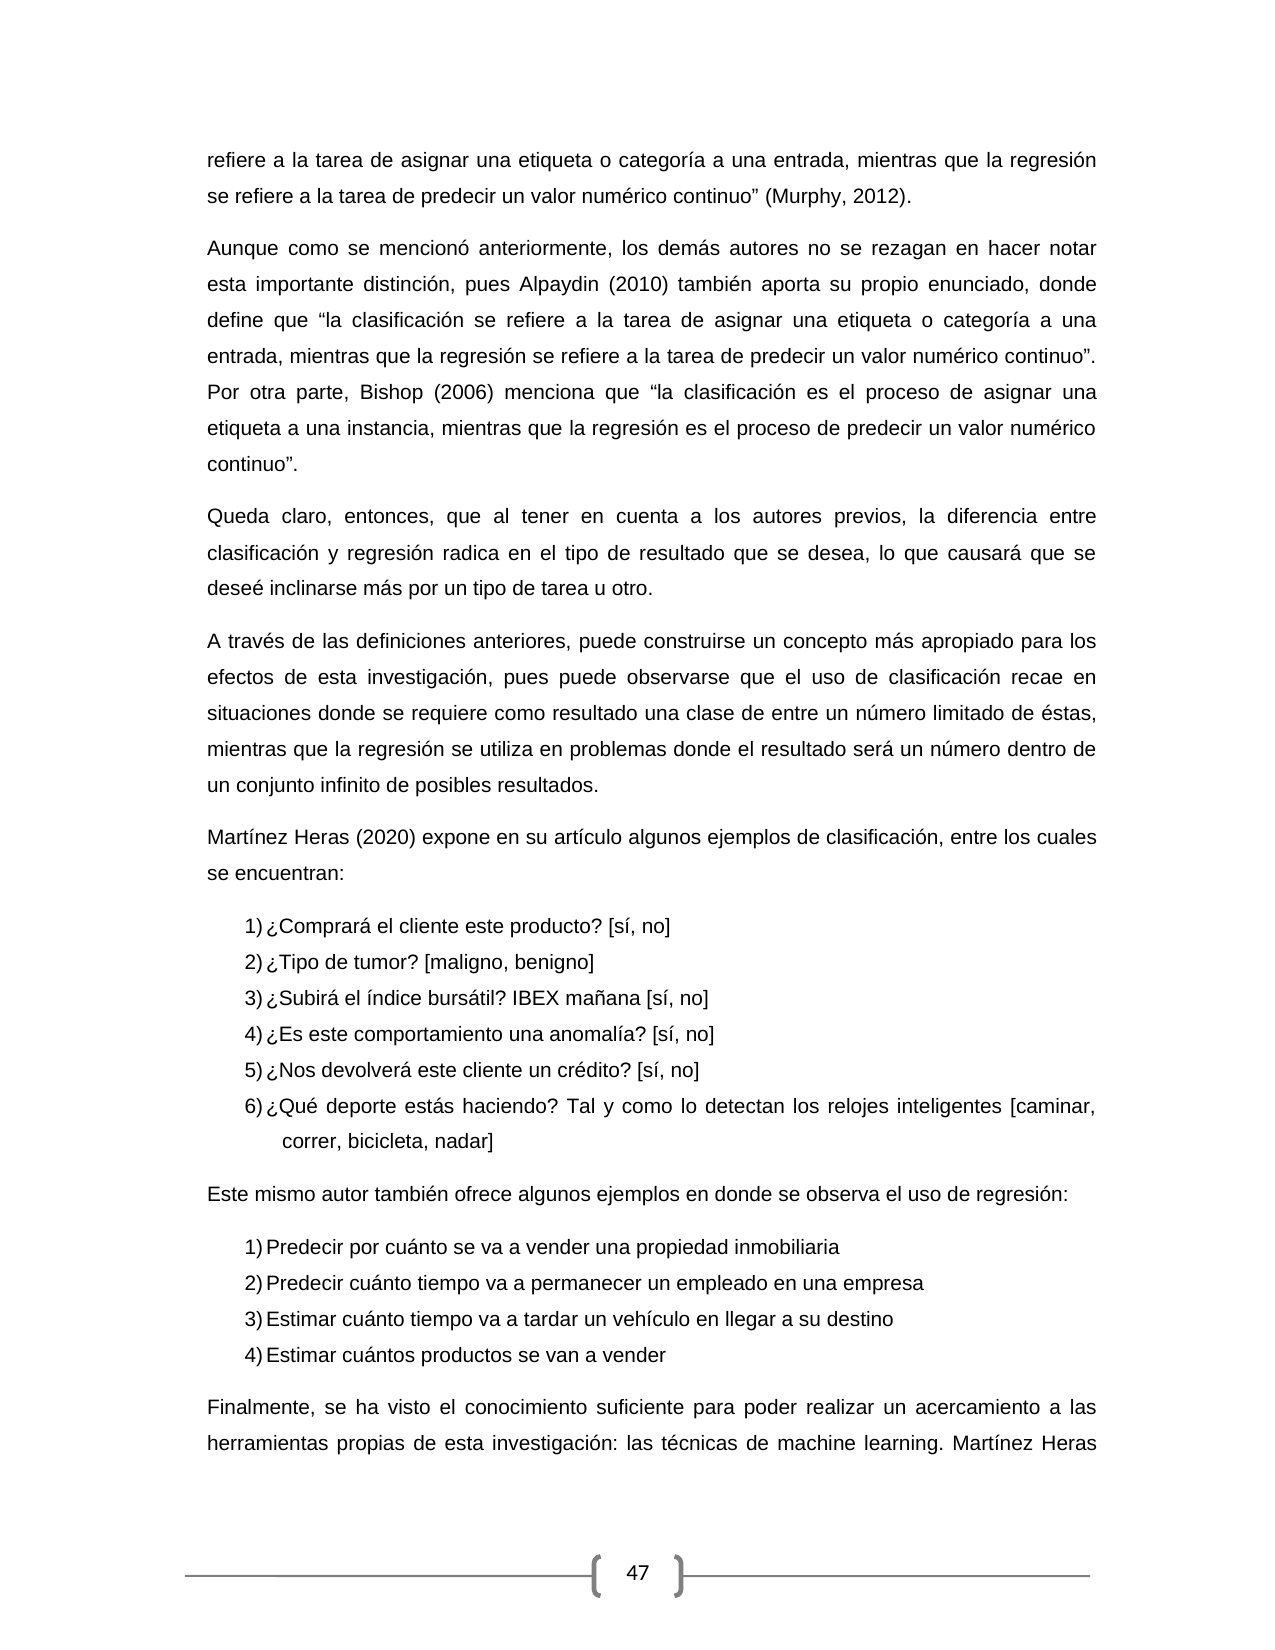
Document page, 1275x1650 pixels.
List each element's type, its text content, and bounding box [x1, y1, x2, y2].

list ¿Nos devolverá este cliente un crédito? [sí, no] [244, 1057, 1098, 1081]
text Este mismo autor también ofrece algunos ejemplos en donde se observa el uso de regresión: [207, 1182, 1098, 1206]
list Estimar cuántos productos se van a vender [244, 1342, 1098, 1366]
text Martínez Heras (2020) expone en su artículo algunos ejemplos de clasificación, entre los cuales se encuentran: [207, 825, 1098, 885]
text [207, 1395, 1098, 1455]
list Predecir cuánto tiempo va a permanecer un empleado en una empresa [244, 1271, 1098, 1294]
text Aunque como se mencionó anteriormente, los demás autores no se rezagan en hacer notar esta importante distinción, pues Alpaydin (2010) también aporta su propio enunciado, donde define que “la clasificación se refiere a la tarea de asignar una etiqueta o categoría a una entrada, mientras que la regresión se refiere a la tarea de predecir un valor numérico continuo”. Por otra parte, Bishop (2006) menciona que “la clasificación es el proceso de asignar una etiqueta a una instancia, mientras que la regresión es el proceso de predecir un valor numérico continuo”. [207, 236, 1098, 476]
list ¿Comprará el cliente este producto? [sí, no] [244, 914, 1098, 938]
list ¿Tipo de tumor? [maligno, benigno] [244, 950, 1098, 974]
text Queda claro, entonces, que al tener en cuenta a los autores previos, la diferencia entre clasificación y regresión radica en el tipo de resultado que se desea, lo que causará que se deseé inclinarse más por un tipo de tarea u otro. [207, 504, 1098, 600]
list Predecir por cuánto se va a vender una propiedad inmobiliaria [244, 1234, 1098, 1258]
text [207, 148, 1098, 207]
list Estimar cuánto tiempo va a tardar un vehículo en llegar a su destino [244, 1306, 1098, 1330]
list ¿Qué deporte estás haciendo? Tal y como lo detectan los relojes inteligentes [caminar, correr, bicicleta, nadar] [244, 1093, 1098, 1153]
list ¿Subirá el índice bursátil? IBEX mañana [sí, no] [244, 986, 1098, 1009]
list ¿Es este comportamiento una anomalía? [sí, no] [244, 1022, 1098, 1046]
text A través de las definiciones anteriores, puede construirse un concepto más apropiado para los efectos de esta investigación, pues puede observarse que el uso de clasificación recae en situaciones donde se requiere como resultado una clase de entre un número limitado de éstas, mientras que la regresión se utiliza en problemas donde el resultado será un número dentro de un conjunto infinito de posibles resultados. [207, 629, 1098, 797]
